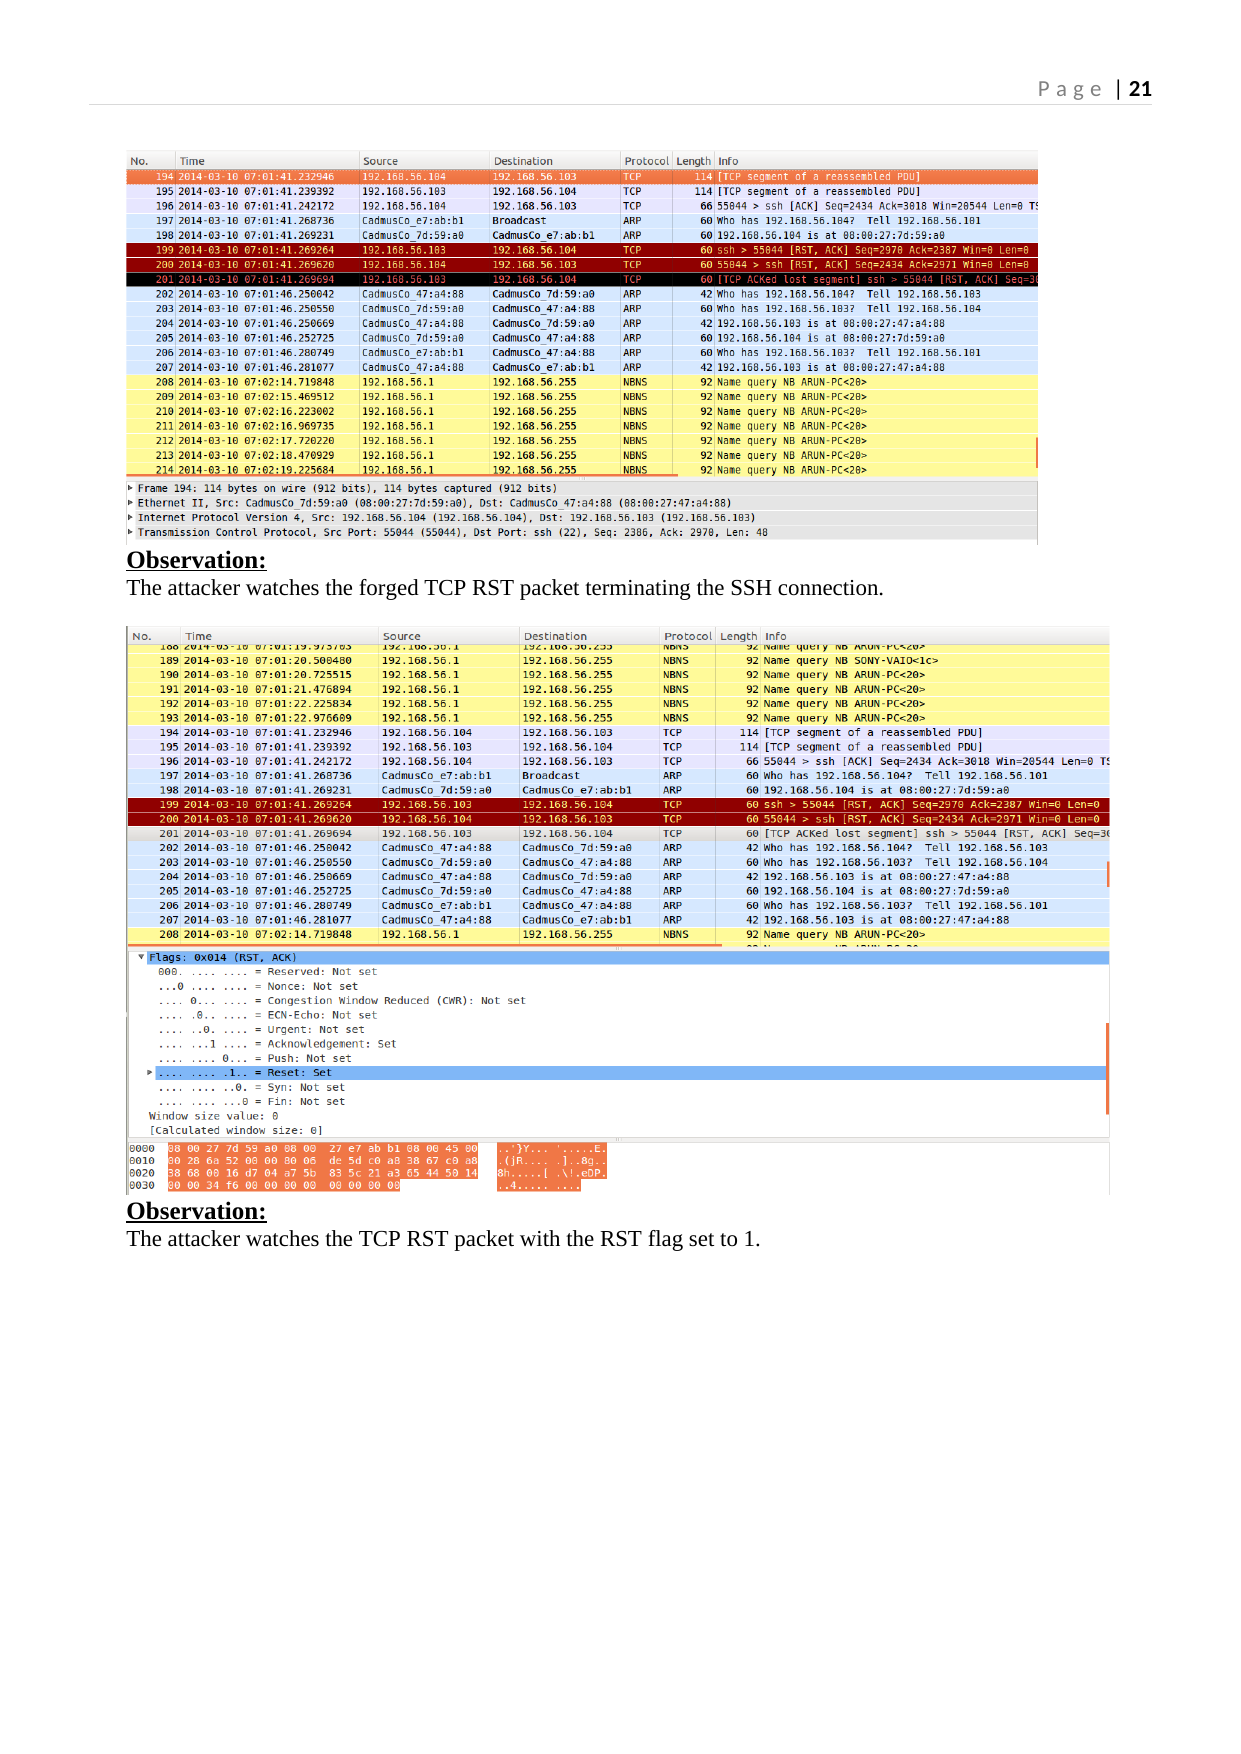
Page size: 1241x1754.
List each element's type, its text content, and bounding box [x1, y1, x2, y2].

text The attacker watches the TCP RST packet with the RST flag set to 1. [126, 1225, 1152, 1251]
text Observation: [89, 1196, 1152, 1225]
picture [126, 626, 1118, 1197]
text Observation: [89, 545, 1152, 573]
text The attacker watches the forged TCP RST packet terminating the SSH connection. [126, 573, 1152, 600]
picture [126, 150, 1043, 545]
